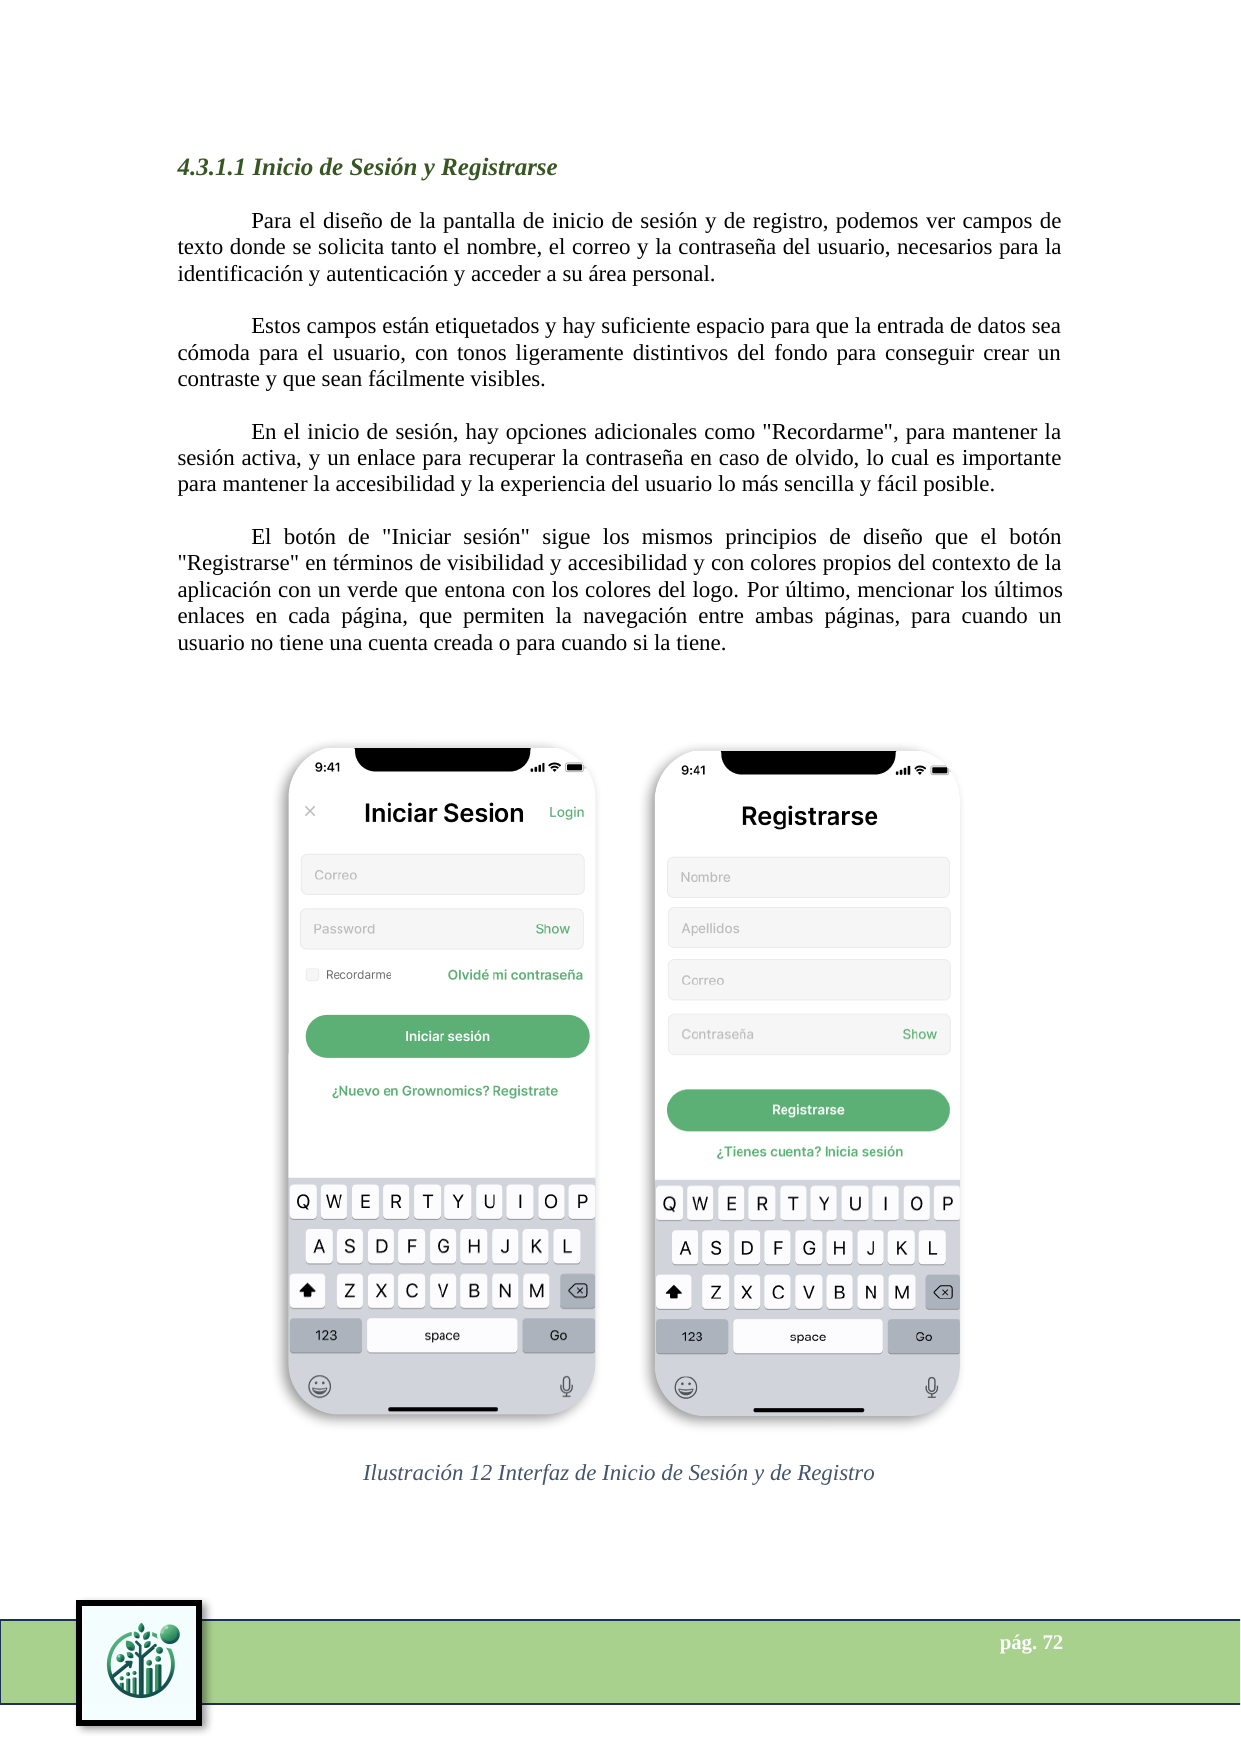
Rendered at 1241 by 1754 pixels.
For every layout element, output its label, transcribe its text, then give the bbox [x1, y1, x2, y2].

picture [288, 746, 596, 1415]
text Estos campos están etiquetados y hay suficiente espacio para que la entrada de datos sea cómoda para el usuario, con tonos ligeramente distintivos del fondo para conseguir crear un contraste y que sean fácilmente visibles. [177, 312, 1063, 391]
picture [82, 1606, 196, 1720]
text En el inicio de sesión, hay opciones adicionales como "Recordarme", para mantener la sesión activa, y un enlace para recuperar la contraseña en caso de olvido, lo cual es importante para mantener la accesibilidad y la experiencia del usuario lo más sencilla y fácil posible. [177, 418, 1063, 497]
text El botón de "Iniciar sesión" sigue los mismos principios de diseño que el botón "Registrarse" en términos de visibilidad y accesibilidad y con colores propios del contexto de la aplicación con un verde que entona con los colores del logo. Por último, mencionar los últimos enlaces en cada página, que permiten la navegación entre ambas páginas, para cuando un usuario no tiene una cuenta creada o para cuando si la tiene. [177, 523, 1063, 655]
subtitle 4.3.1.1 Inicio de Sesión y Registrarse [177, 152, 1063, 181]
picture [654, 749, 960, 1416]
text Para el diseño de la pantalla de inicio de sesión y de registro, podemos ver campos de texto donde se solicita tanto el nombre, el correo y la contraseña del usuario, necesarios para la identificación y autenticación y acceder a su área personal. [177, 207, 1063, 286]
text Ilustración 12 Interfaz de Inicio de Sesión y de Registro [177, 1458, 1063, 1485]
